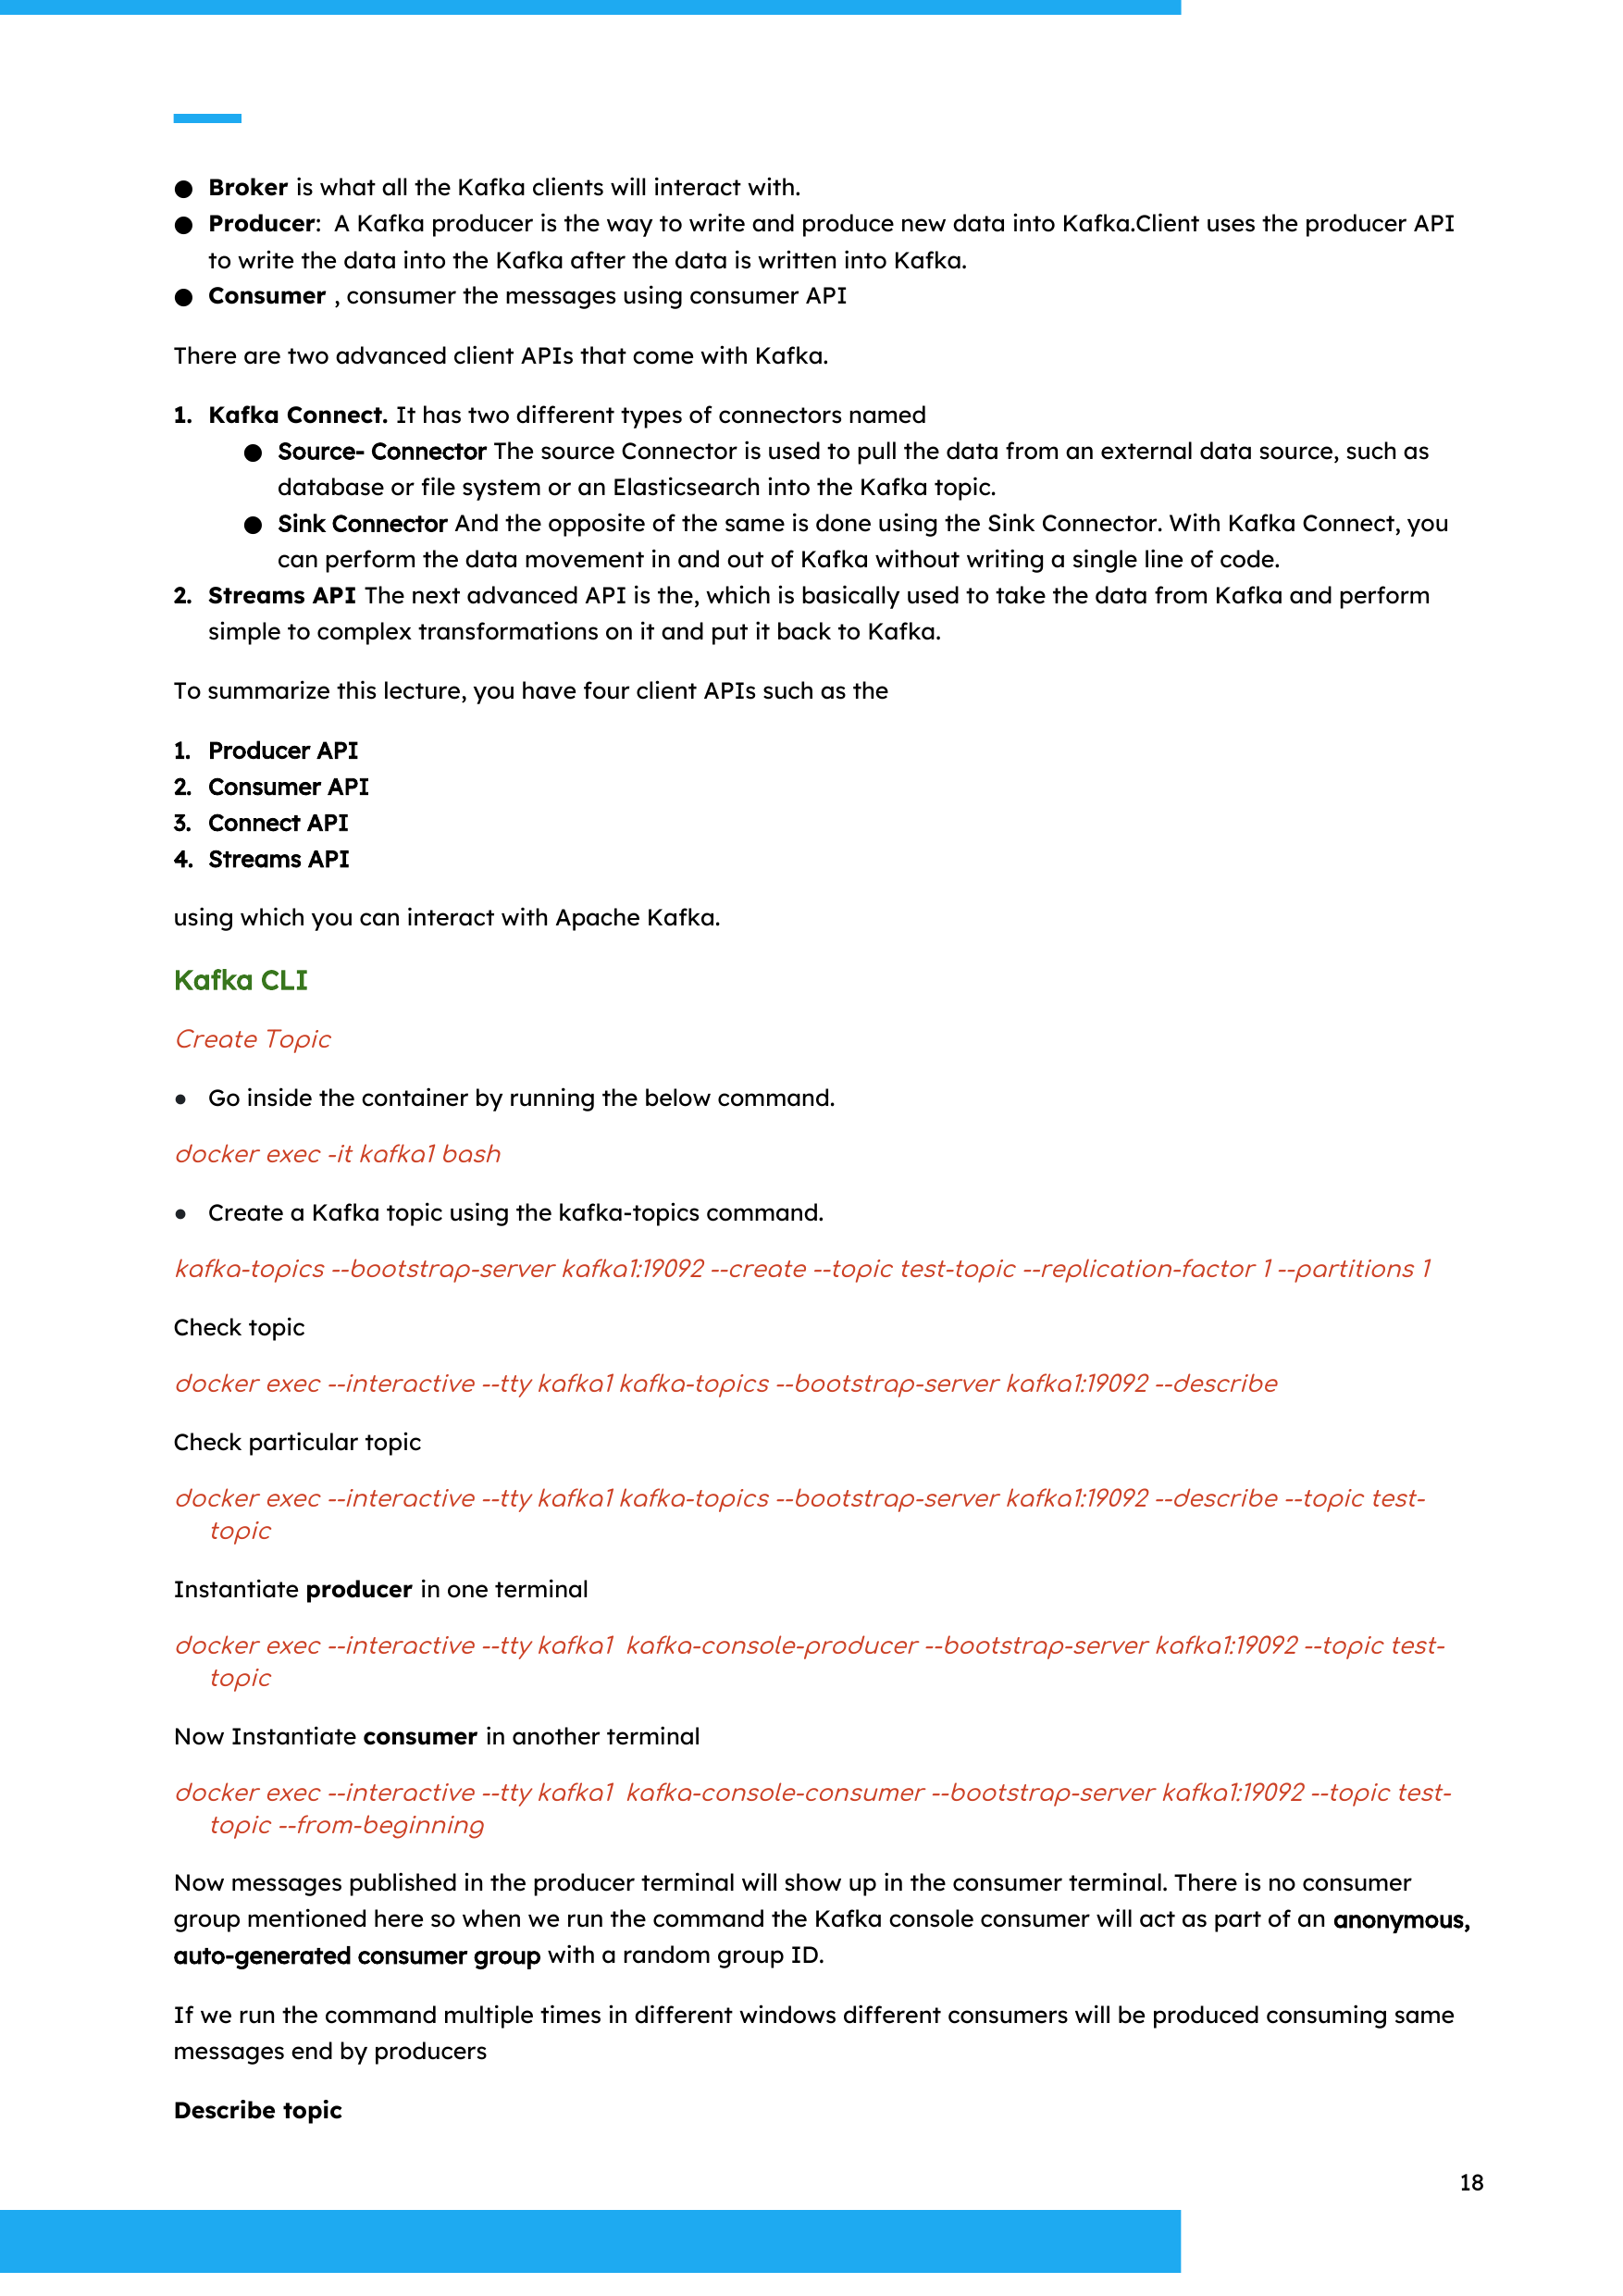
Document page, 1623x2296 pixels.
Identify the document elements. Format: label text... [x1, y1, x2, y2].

text Describe topic [173, 2095, 1484, 2124]
subtitle docker exec --interactive --tty kafka1 kafka-console-producer --bootstrap-server kafka1:19092 --topic test-topic [173, 1633, 1484, 1692]
list Sink Connector And the opposite of the same is done using the Sink Connector. With Kafka Connect, you can perform the data movement in and out of Kafka without writing a single line of code. [242, 508, 1484, 573]
list Producer: A Kafka producer is the way to write and produce new data into Kafka.Client uses the producer API to write the data into the Kafka after the data is written into Kafka. [173, 209, 1484, 274]
list Consumer , consumer the messages using consumer API [173, 281, 1484, 310]
picture [173, 114, 242, 123]
text If we run the command multiple times in different windows different consumers will be produced consuming same messages end by producers [173, 2000, 1484, 2065]
list Consumer API [173, 772, 1484, 800]
list Create a Kafka topic using the kafka-topics command. [173, 1198, 1484, 1227]
text Now Instantiate consumer in another terminal [173, 1721, 1484, 1750]
picture [0, 0, 1182, 15]
list Source- Connector The source Connector is used to pull the data from an external data source, such as database or file system or an Elasticsearch into the Kafka topic. [242, 436, 1484, 501]
text using which you can interact with Apache Kafka. [173, 903, 1484, 932]
picture [0, 2210, 1182, 2273]
list Streams API [173, 844, 1484, 873]
subtitle kafka-topics --bootstrap-server kafka1:19092 --create --topic test-topic --replication-factor 1 --partitions 1 [173, 1257, 1484, 1283]
subtitle docker exec --interactive --tty kafka1 kafka-topics --bootstrap-server kafka1:19092 --describe [173, 1371, 1484, 1397]
list Producer API [173, 735, 1484, 764]
text Check particular topic [173, 1427, 1484, 1456]
subtitle docker exec -it kafka1 bash [173, 1142, 1484, 1168]
subtitle docker exec --interactive --tty kafka1 kafka-topics --bootstrap-server kafka1:19092 --describe --topic test-topic [173, 1486, 1484, 1545]
subtitle Kafka CLI [173, 962, 1484, 996]
list Streams API The next advanced API is the, which is basically used to take the data from Kafka and perform simple to complex transformations on it and put it back to Kafka. [173, 580, 1484, 646]
subtitle Create Topic [173, 1027, 1484, 1053]
list Connect API [173, 808, 1484, 837]
text Instantiate producer in one terminal [173, 1574, 1484, 1603]
text To summarize this lecture, you have four client APIs such as the [173, 676, 1484, 705]
list Kafka Connect. It has two different types of connectors named [173, 400, 1484, 428]
text Check topic [173, 1312, 1484, 1341]
text There are two advanced client APIs that come with Kafka. [173, 341, 1484, 369]
list Go inside the container by running the below command. [173, 1083, 1484, 1112]
subtitle docker exec --interactive --tty kafka1 kafka-console-consumer --bootstrap-server kafka1:19092 --topic test-topic --from-beginning [173, 1781, 1484, 1839]
list Broker is what all the Kafka clients will interact with. [173, 173, 1484, 202]
text Now messages published in the producer terminal will show up in the consumer terminal. There is no consumer group mentioned here so when we run the command the Kafka console consumer will act as part of an anonymous, auto-generated consumer group with a random group ID. [173, 1868, 1484, 1969]
